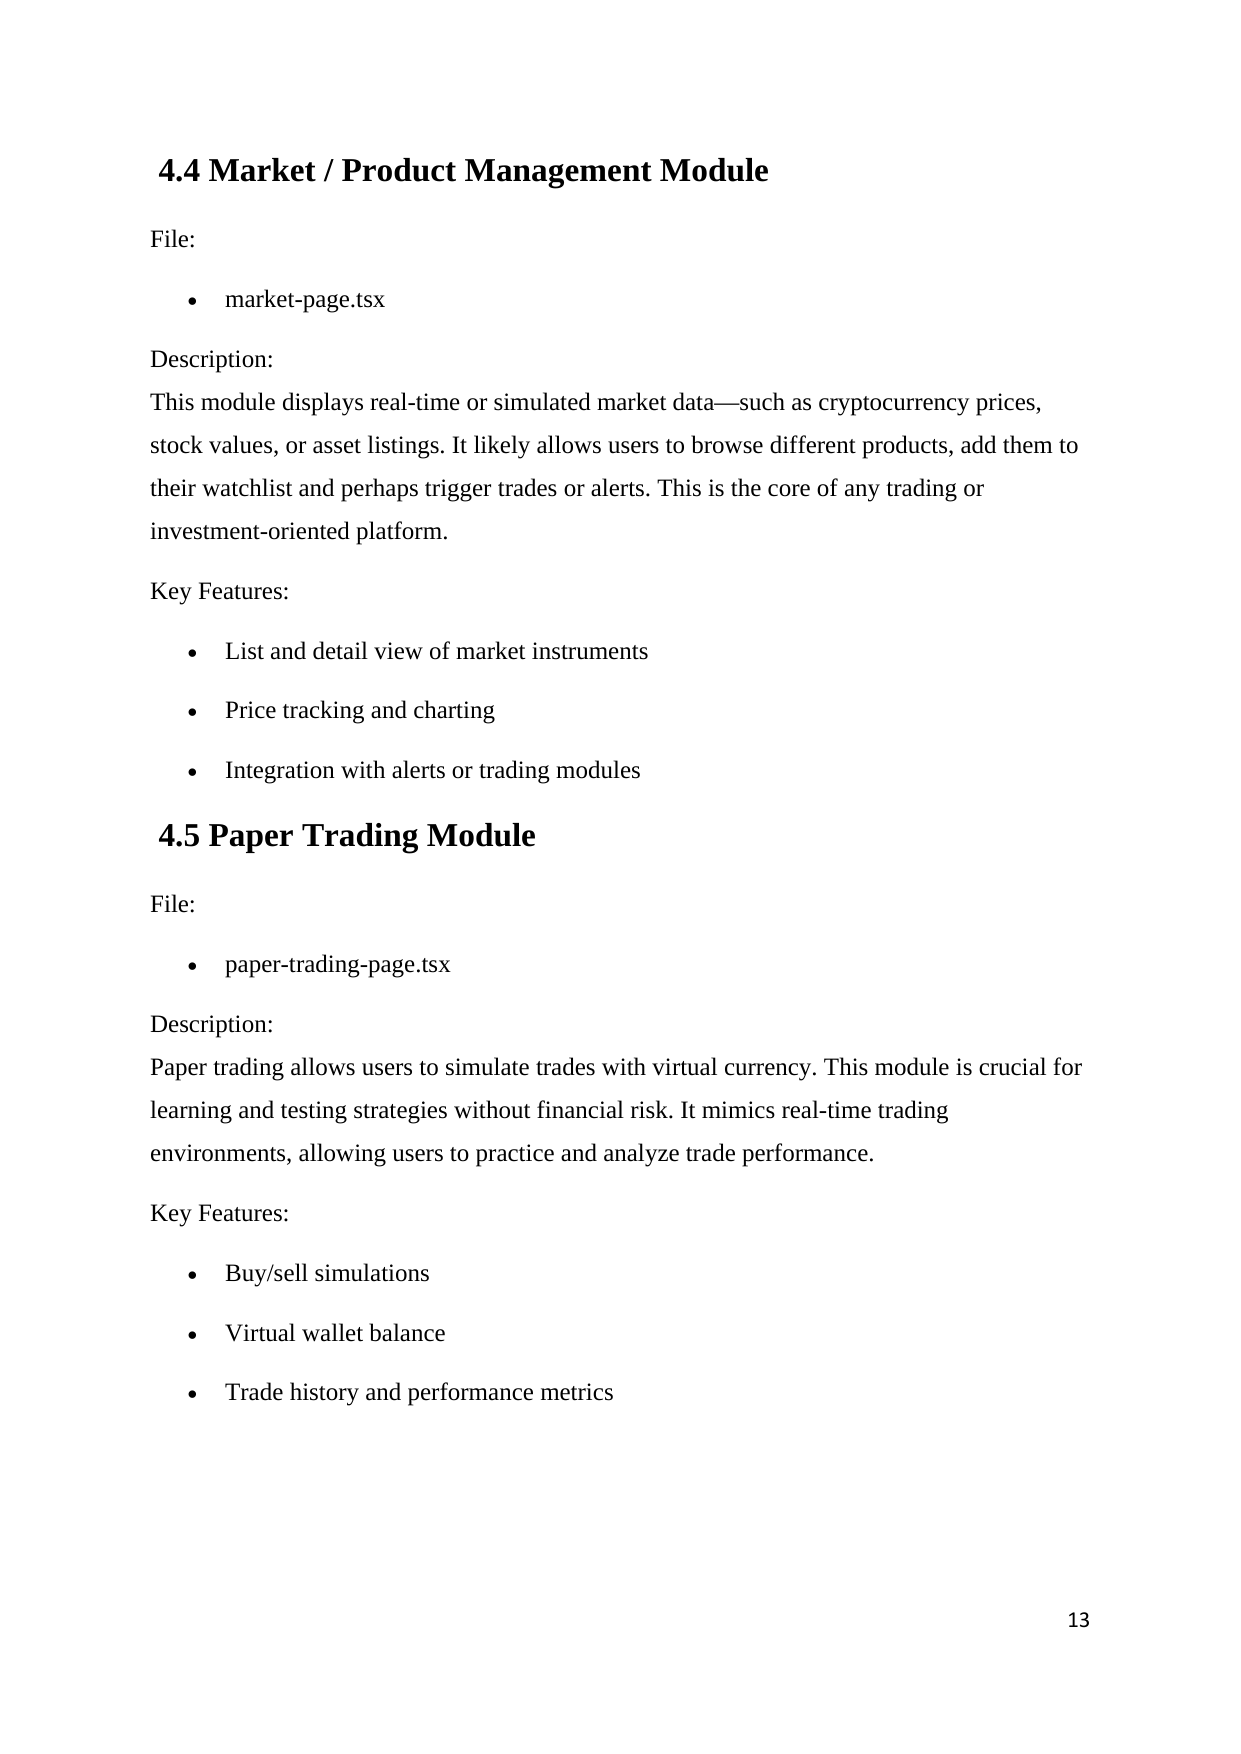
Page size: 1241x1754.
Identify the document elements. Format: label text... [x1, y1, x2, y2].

list List and detail view of market instruments [187, 636, 1090, 664]
text Description: This module displays real-time or simulated market data—such as cryptocurrency prices, stock values, or asset listings. It likely allows users to browse different products, add them to their watchlist and perhaps trigger trades or alerts. This is the core of any trading or investment-oriented platform. [150, 344, 1090, 545]
text File: [150, 224, 1090, 253]
text 4.5 Paper Trading Module [150, 815, 1090, 853]
text Description: Paper trading allows users to simulate trades with virtual currency. This module is crucial for learning and testing strategies without financial risk. It mimics real-time trading environments, allowing users to practice and analyze trade performance. [150, 1009, 1090, 1167]
text Key Features: [150, 1198, 1090, 1227]
text File: [150, 889, 1090, 918]
list paper-trading-page.tsx [187, 949, 1090, 978]
list market-page.tsx [187, 284, 1090, 313]
list Price tracking and charting [187, 696, 1090, 724]
text Key Features: [150, 576, 1090, 605]
text 4.4 Market / Product Management Module [150, 150, 1090, 188]
list Virtual wallet balance [187, 1318, 1090, 1346]
list Integration with alerts or trading modules [187, 755, 1090, 784]
list Buy/sell simulations [187, 1258, 1090, 1287]
list Trade history and performance metrics [187, 1377, 1090, 1406]
